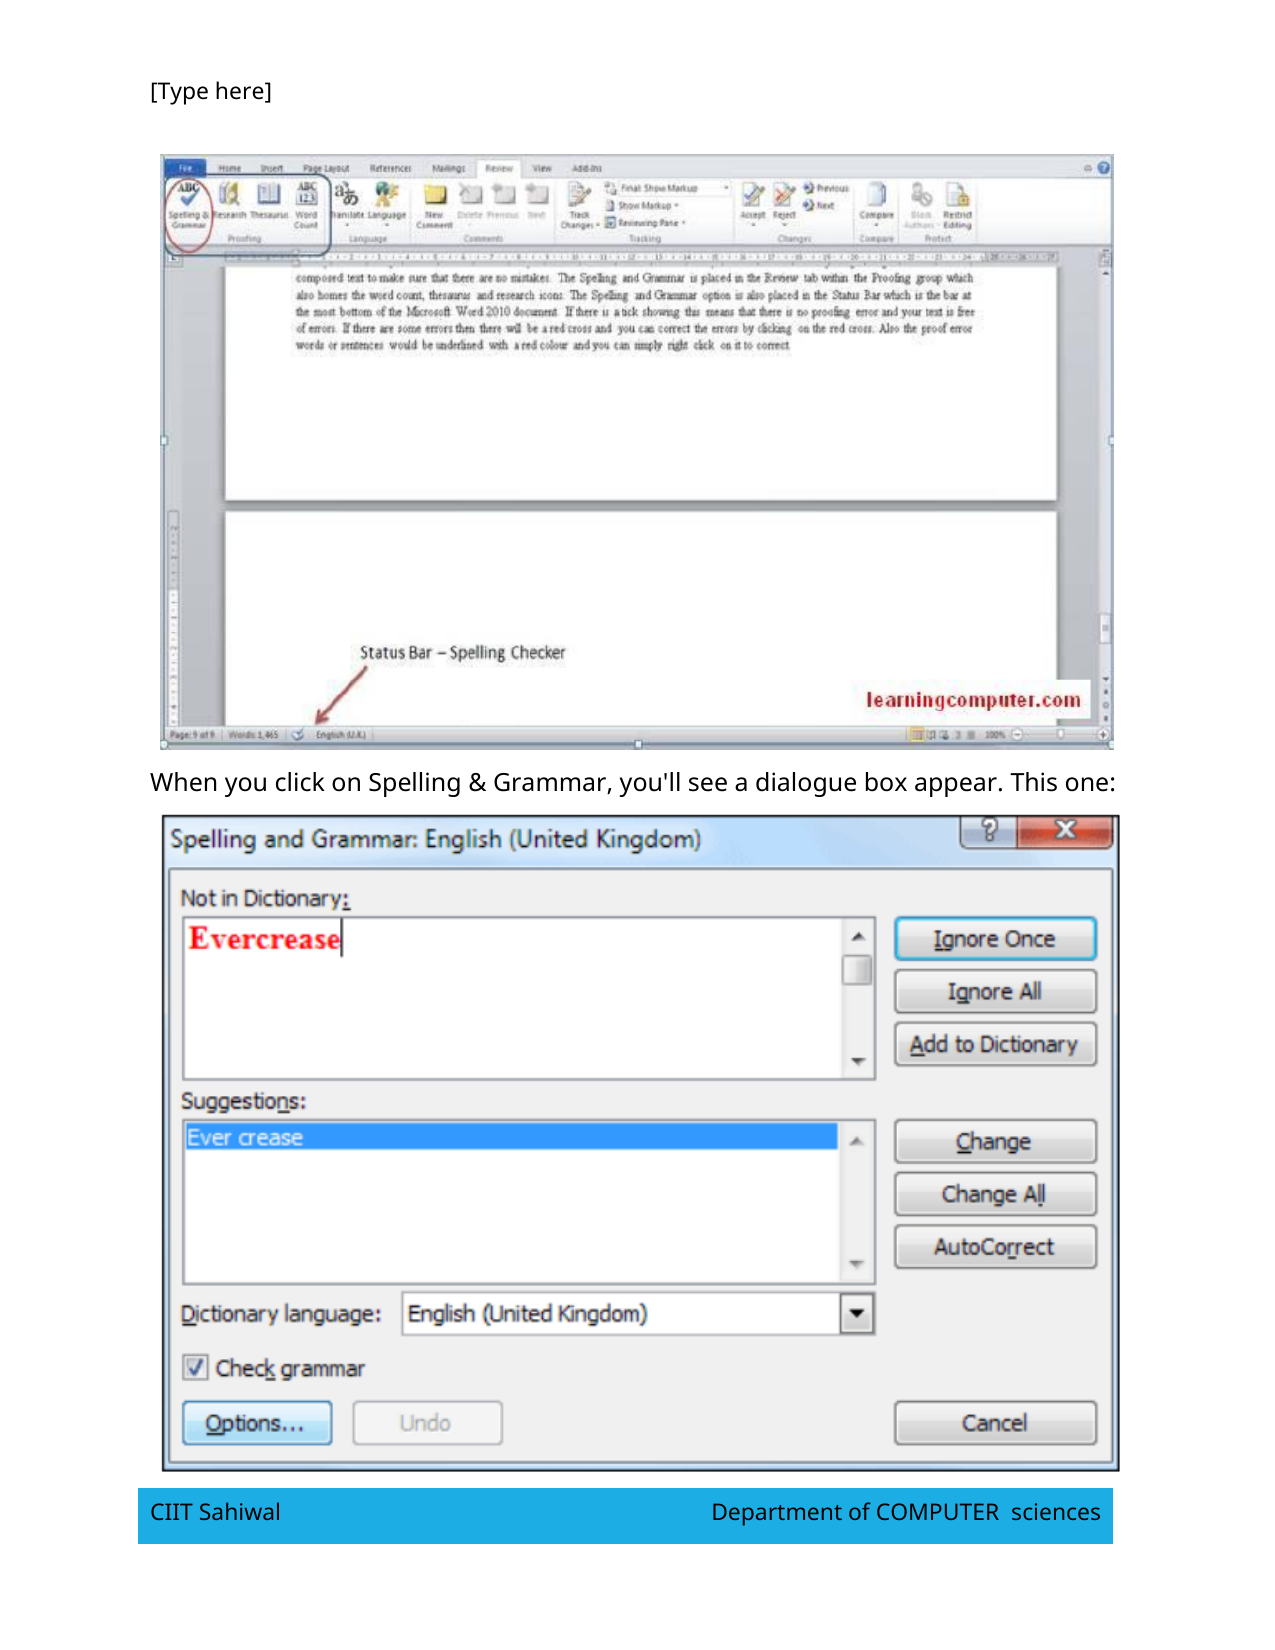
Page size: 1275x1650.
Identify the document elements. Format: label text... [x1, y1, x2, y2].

text When you click on Spelling & Grammar, you'll see a dialogue box appear. This one: [150, 764, 1125, 799]
picture [150, 807, 1125, 1478]
picture [150, 150, 1125, 757]
